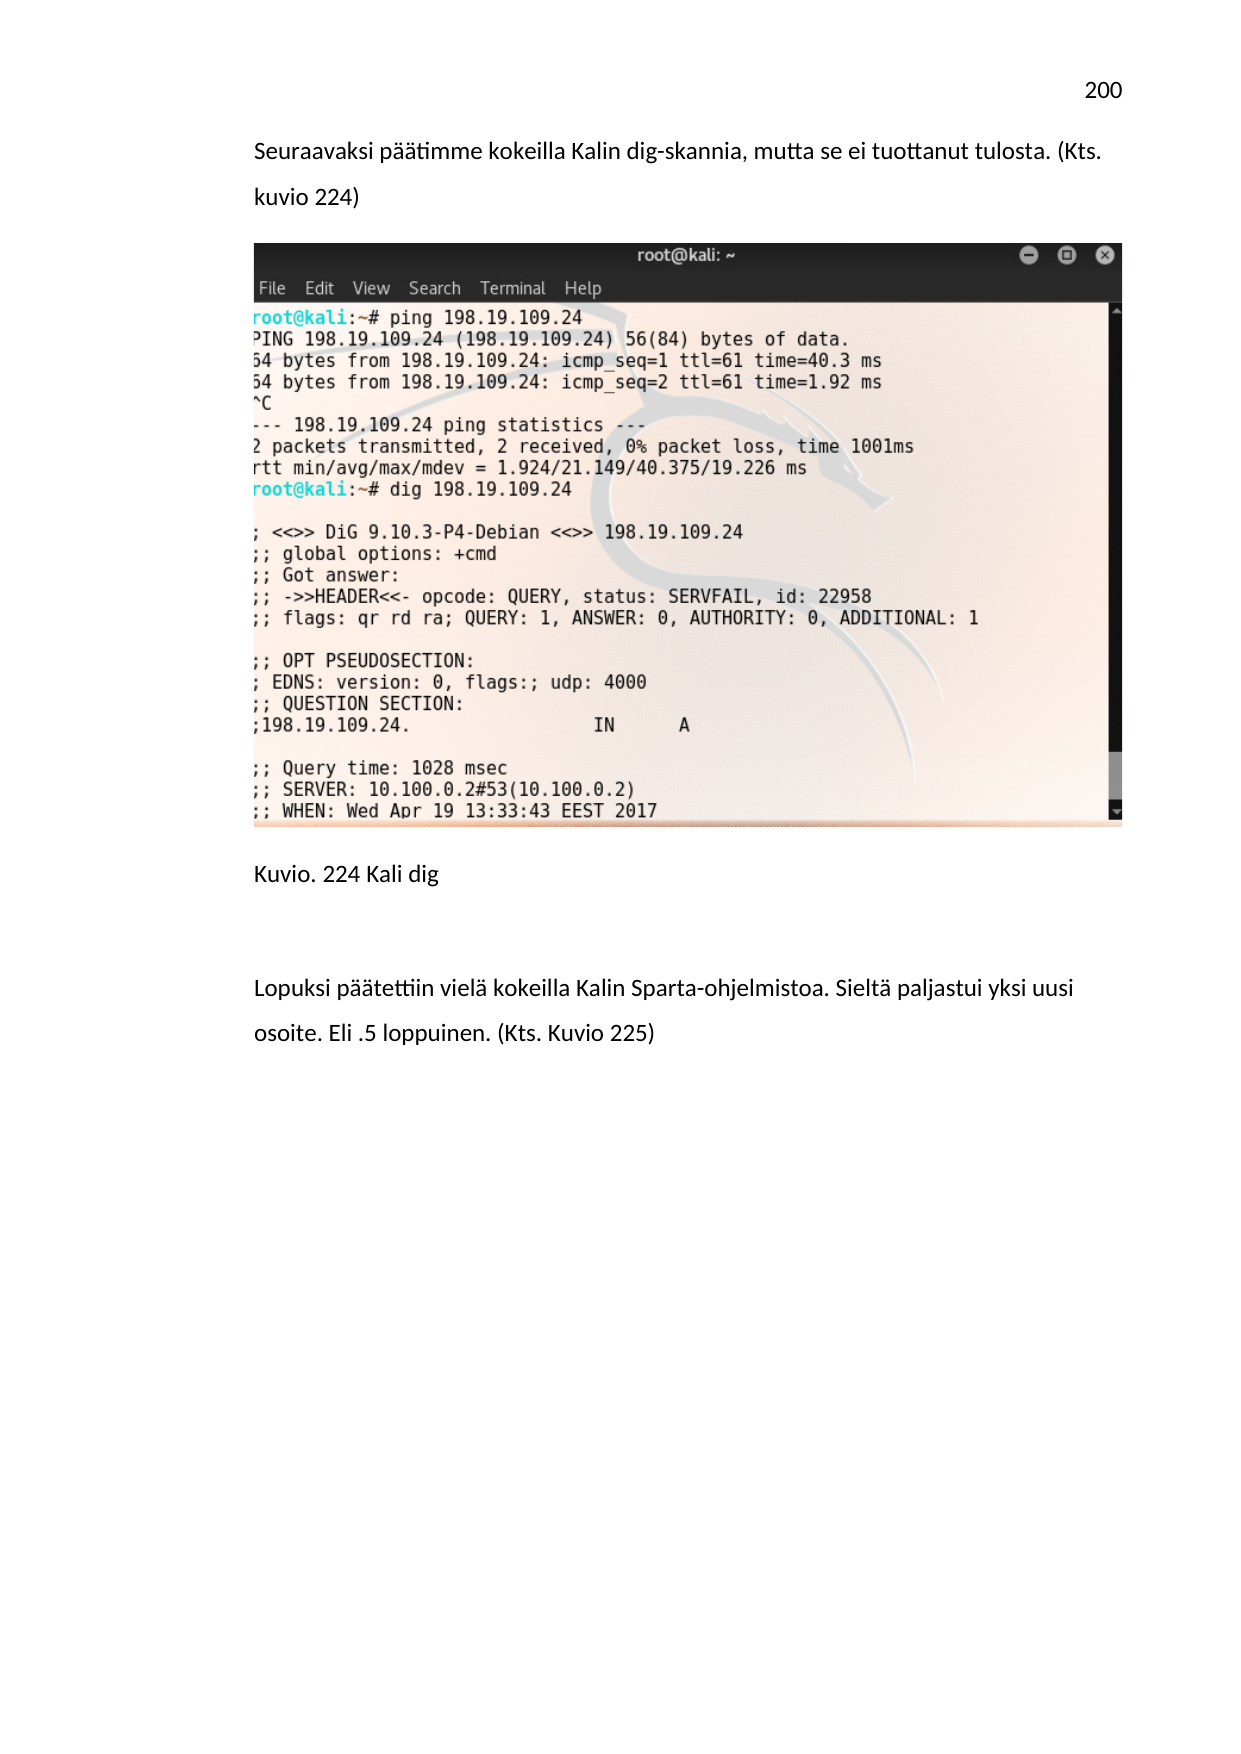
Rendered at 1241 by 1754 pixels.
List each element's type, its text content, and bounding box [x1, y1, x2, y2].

picture [253, 243, 1123, 827]
text Lopuksi päätettiin vielä kokeilla Kalin Sparta-ohjelmistoa. Sieltä paljastui yksi uusi osoite. Eli .5 loppuinen. (Kts. Kuvio 225) [254, 972, 1122, 1048]
text Seuraavaksi päätimme kokeilla Kalin dig-skannia, mutta se ei tuottanut tulosta. (Kts. kuvio 224) [254, 135, 1122, 211]
